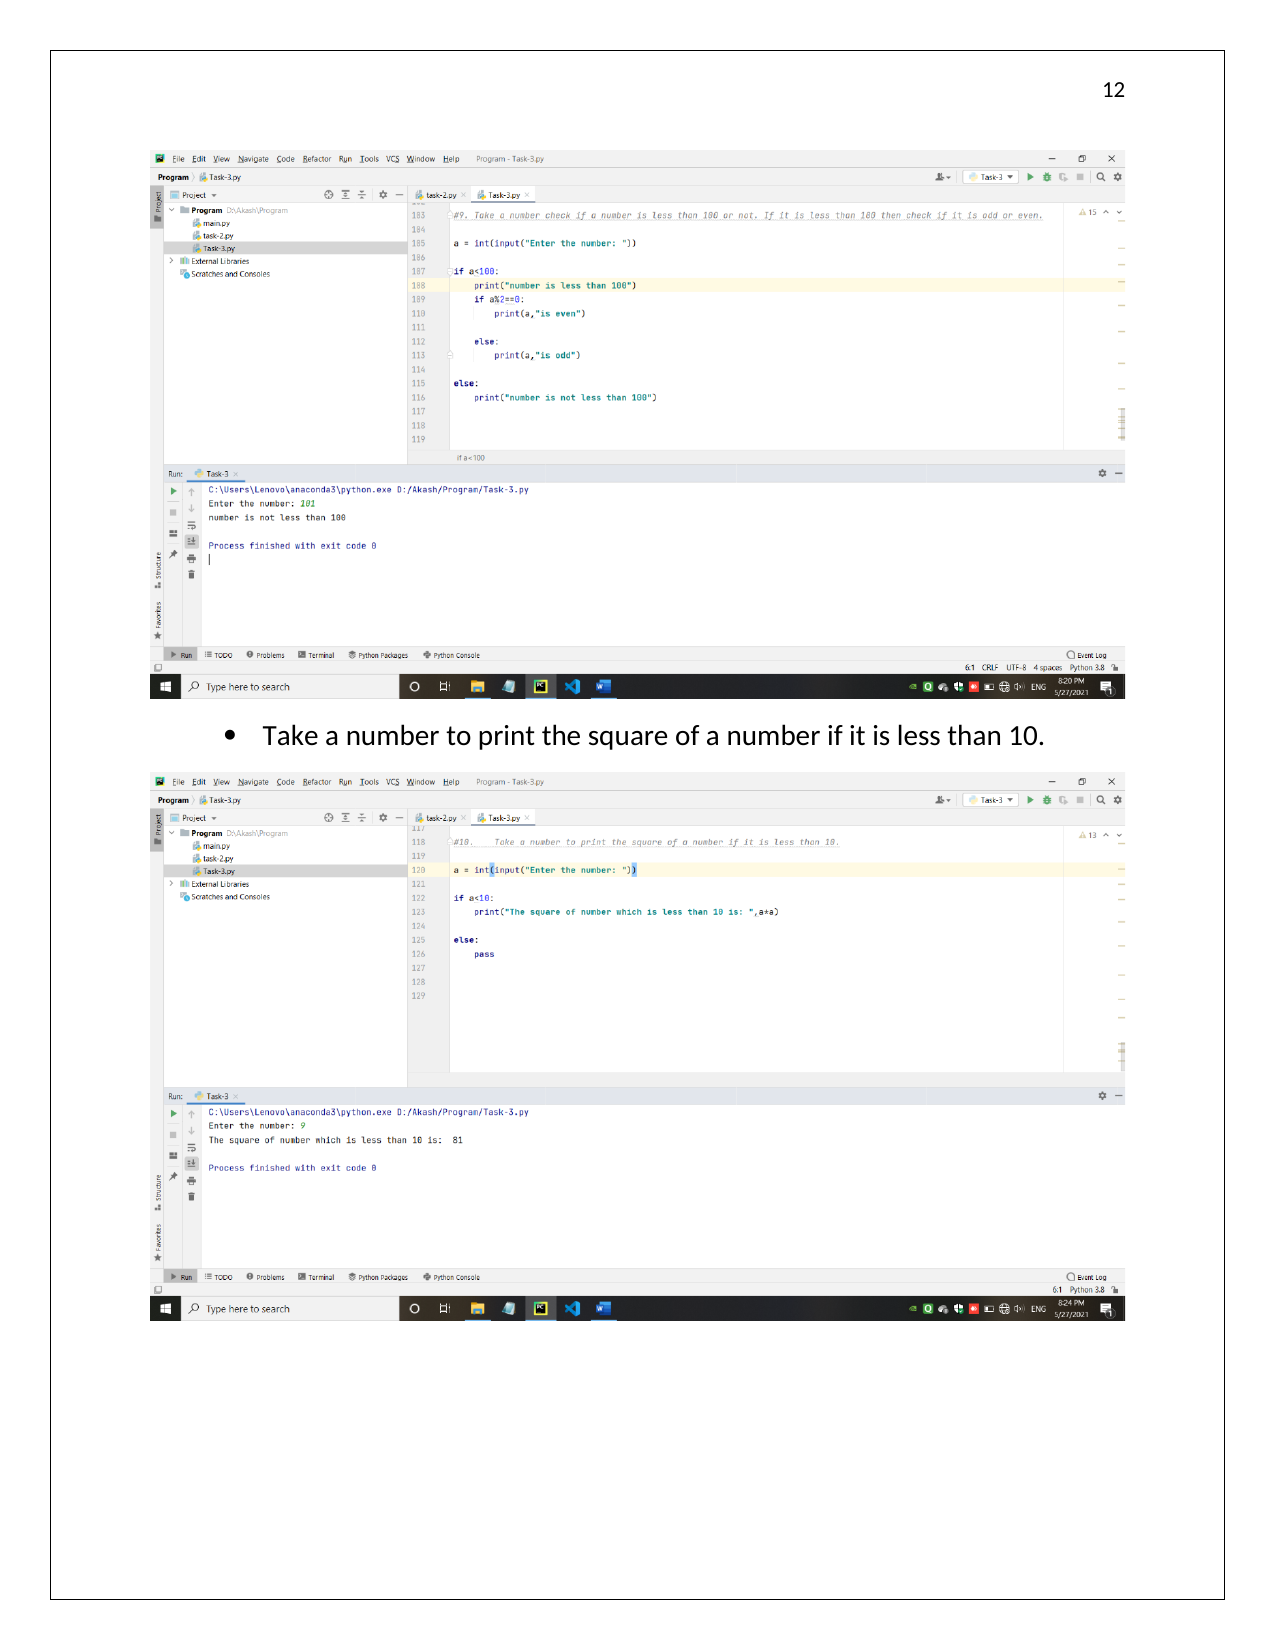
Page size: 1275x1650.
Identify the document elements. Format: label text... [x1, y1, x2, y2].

picture [150, 150, 1125, 699]
list Take a number to print the square of a number if it is less than 10. [225, 717, 1125, 753]
picture [150, 772, 1125, 1321]
